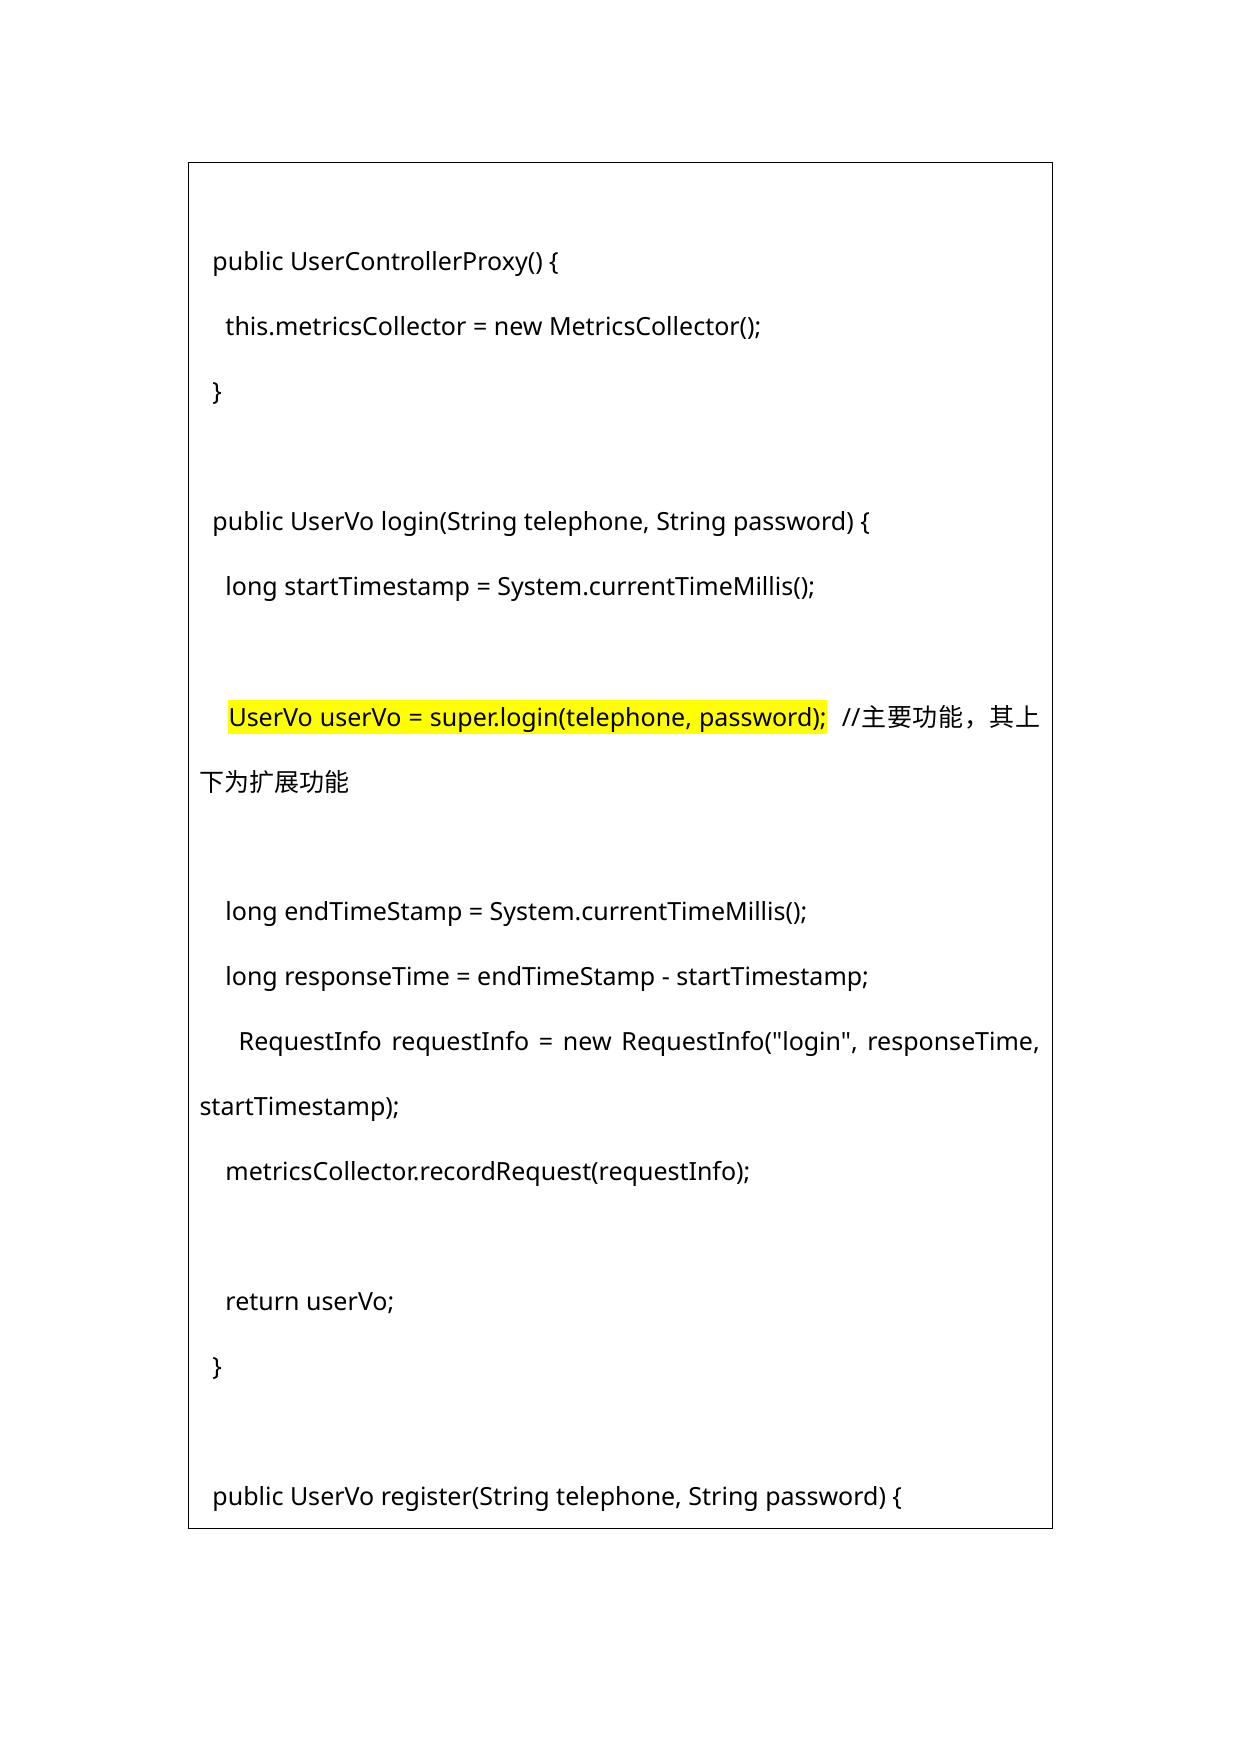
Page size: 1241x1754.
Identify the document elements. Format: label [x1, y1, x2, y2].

table_header [189, 163, 1052, 1528]
